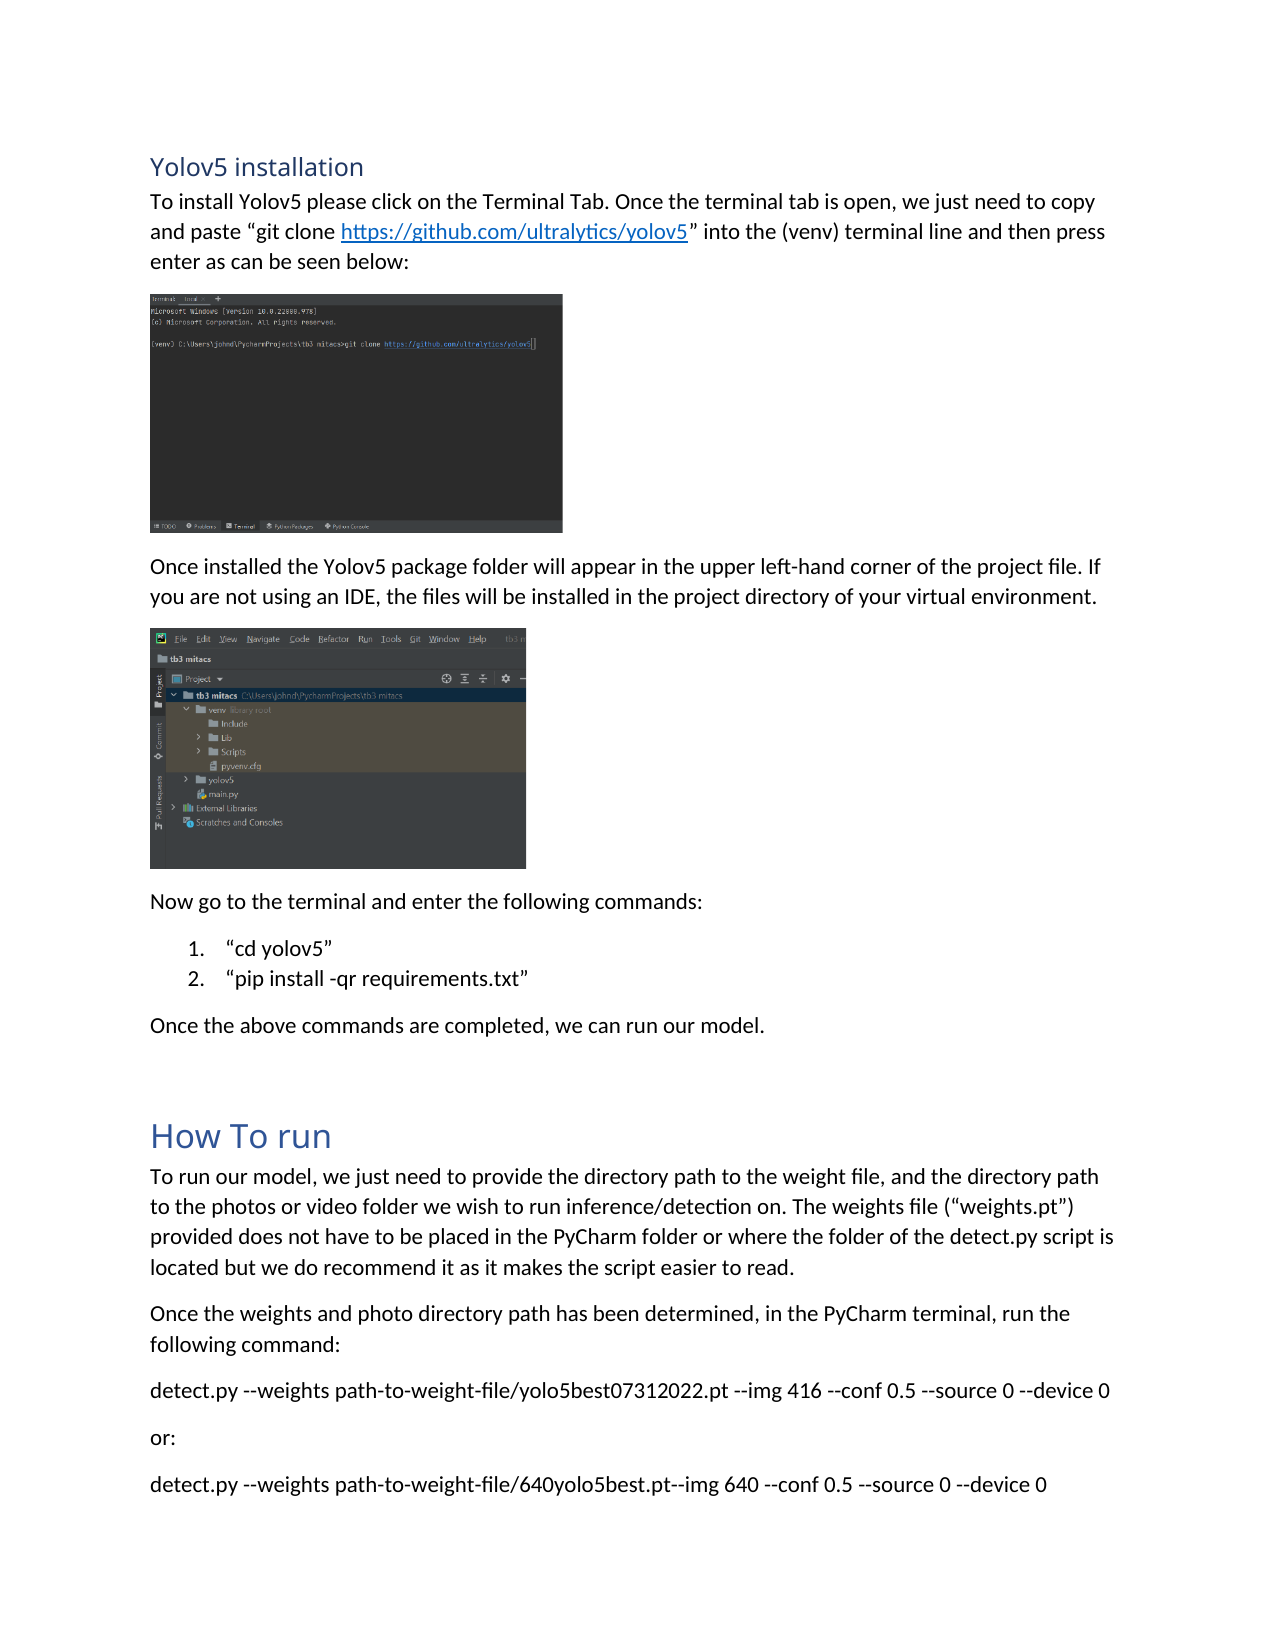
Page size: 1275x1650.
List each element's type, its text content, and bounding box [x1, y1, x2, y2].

text detect.py --weights path-to-weight-file/640yolo5best.pt--img 640 --conf 0.5 --source 0 --device 0 [150, 1470, 1125, 1498]
picture [150, 628, 527, 869]
list “pip install -qr requirements.txt” [187, 964, 1125, 992]
picture [150, 294, 563, 533]
text Once installed the Yolov5 package folder will appear in the upper left-hand corner of the project file. If you are not using an IDE, the files will be installed in the project directory of your virtual environment. [150, 552, 1125, 610]
text detect.py --weights path-to-weight-file/yolo5best07312022.pt --img 416 --conf 0.5 --source 0 --device 0 [150, 1377, 1125, 1404]
text To run our model, we just need to provide the directory path to the weight file, and the directory path to the photos or video folder we wish to run inference/detection on. The weights file (“weights.pt”) provided does not have to be placed in the PyCharm folder or where the folder of the detect.py script is located but we do recommend it as it makes the script easier to read. [150, 1162, 1125, 1281]
text Once the above commands are completed, we can run our model. [150, 1011, 1125, 1039]
subtitle Yolov5 installation [150, 150, 1125, 184]
text or: [150, 1423, 1125, 1451]
text Now go to the terminal and enter the following commands: [150, 887, 1125, 915]
subtitle How To run [150, 1113, 1125, 1158]
text Once the weights and photo directory path has been determined, in the PyCharm terminal, run the following command: [150, 1299, 1125, 1358]
text To install Yolov5 please click on the Terminal Tab. Once the terminal tab is open, we just need to copy and paste “git clone https://github.com/ultralytics/yolov5” into the (venv) terminal line and then press enter as can be seen below: [150, 187, 1125, 275]
list “cd yolov5” [187, 934, 1125, 962]
